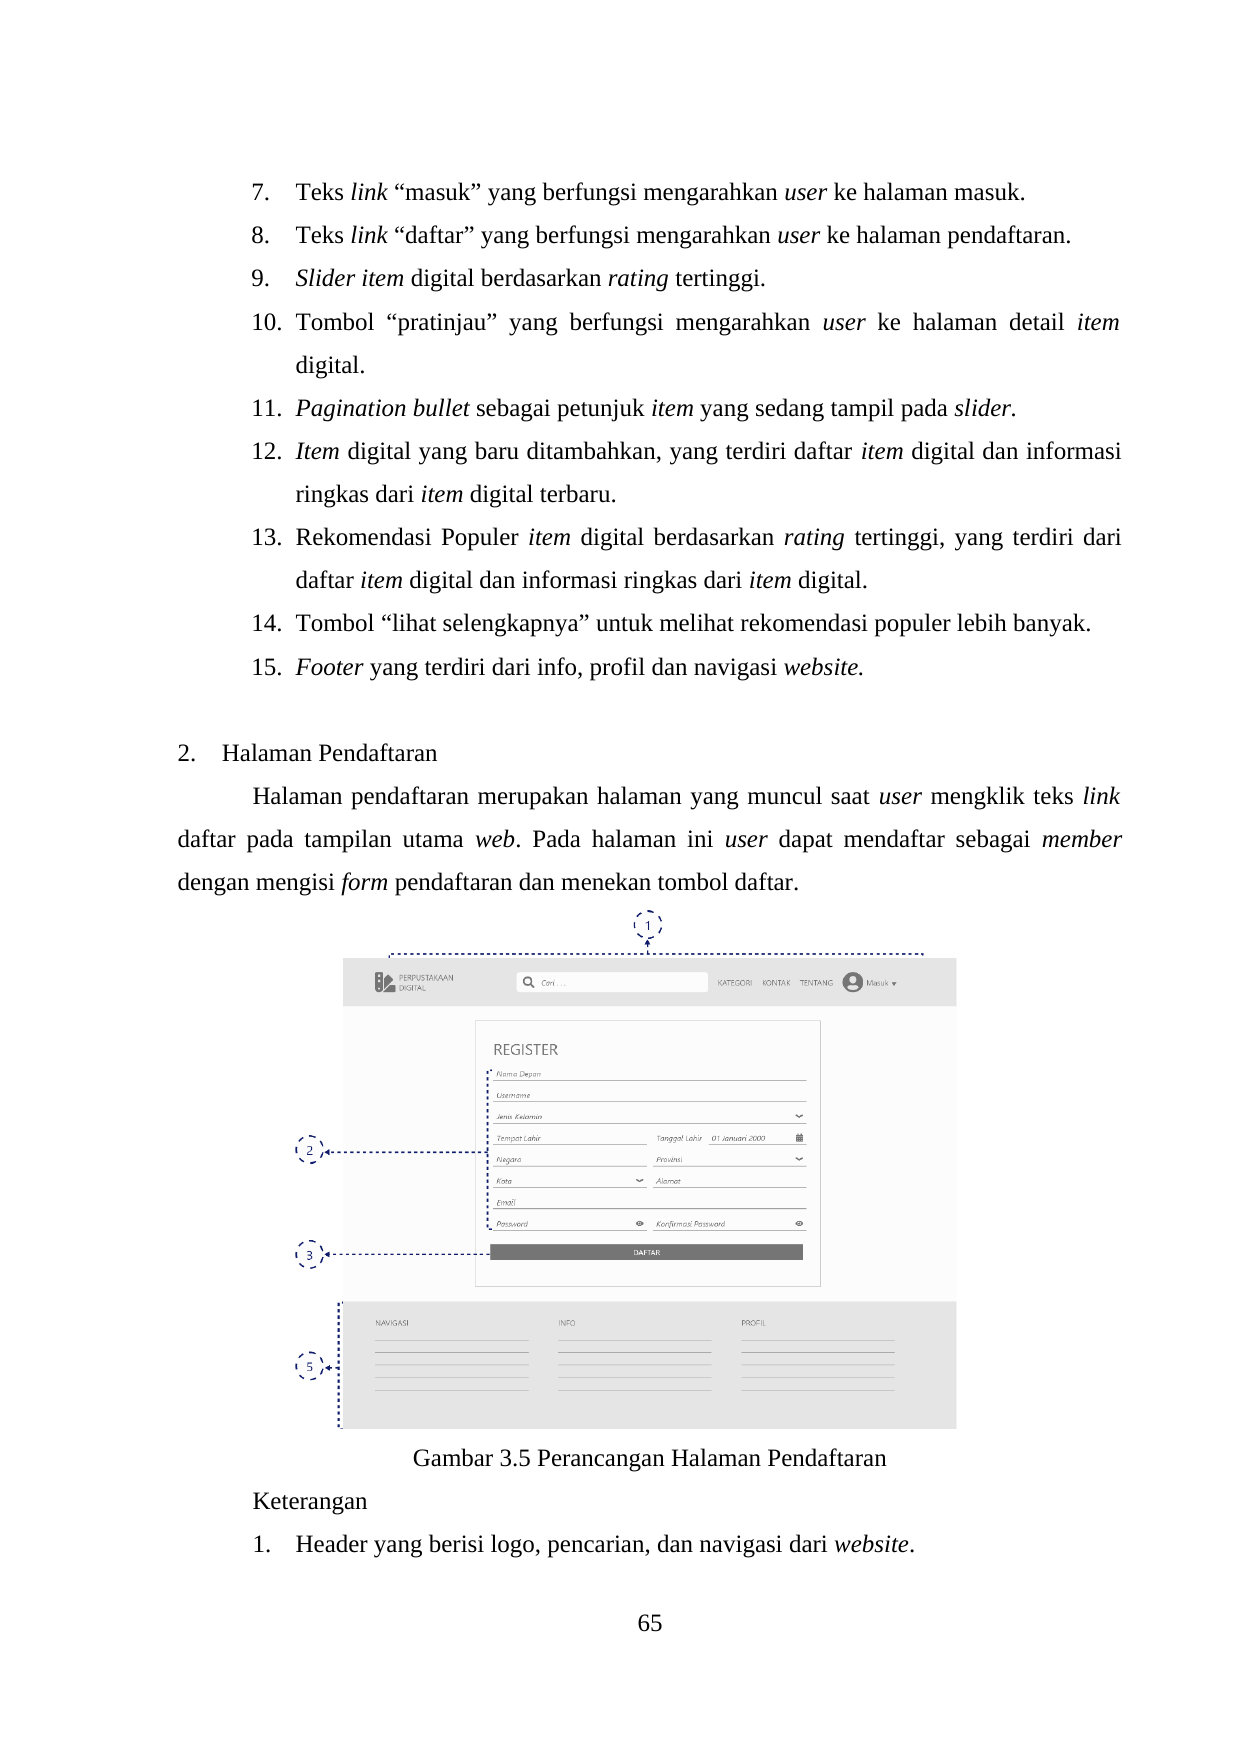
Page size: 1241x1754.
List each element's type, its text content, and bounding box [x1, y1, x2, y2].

list Item digital yang baru ditambahkan, yang terdiri daftar item digital dan informasi ringkas dari item digital terbaru. [251, 436, 1122, 508]
list Footer yang terdiri dari info, profil dan navigasi website. [251, 652, 1122, 680]
picture [295, 910, 1004, 1429]
list Teks link “masuk” yang berfungsi mengarahkan user ke halaman masuk. [251, 177, 1122, 206]
list Teks link “daftar” yang berfungsi mengarahkan user ke halaman pendaftaran. [251, 220, 1122, 249]
list Slider item digital berdasarkan rating tertinggi. [251, 263, 1122, 292]
list Tombol “pratinjau” yang berfungsi mengarahkan user ke halaman detail item digital. [251, 307, 1122, 378]
list Tombol “lihat selengkapnya” untuk melihat rekomendasi populer lebih banyak. [251, 608, 1122, 637]
list Rekomendasi Populer item digital berdasarkan rating tertinggi, yang terdiri dari daftar item digital dan informasi ringkas dari item digital. [251, 522, 1122, 594]
text Gambar 3.5 Perancangan Halaman Pendaftaran [177, 1443, 1122, 1472]
list Header yang berisi logo, pencarian, dan navigasi dari website. [252, 1529, 1122, 1558]
list Pagination bullet sebagai petunjuk item yang sedang tampil pada slider. [251, 393, 1122, 422]
list Halaman Pendaftaran [177, 738, 1122, 767]
text Halaman pendaftaran merupakan halaman yang muncul saat user mengklik teks link daftar pada tampilan utama web. Pada halaman ini user dapat mendaftar sebagai member dengan mengisi form pendaftaran dan menekan tombol daftar. [177, 781, 1122, 896]
text Keterangan [177, 1486, 1122, 1515]
